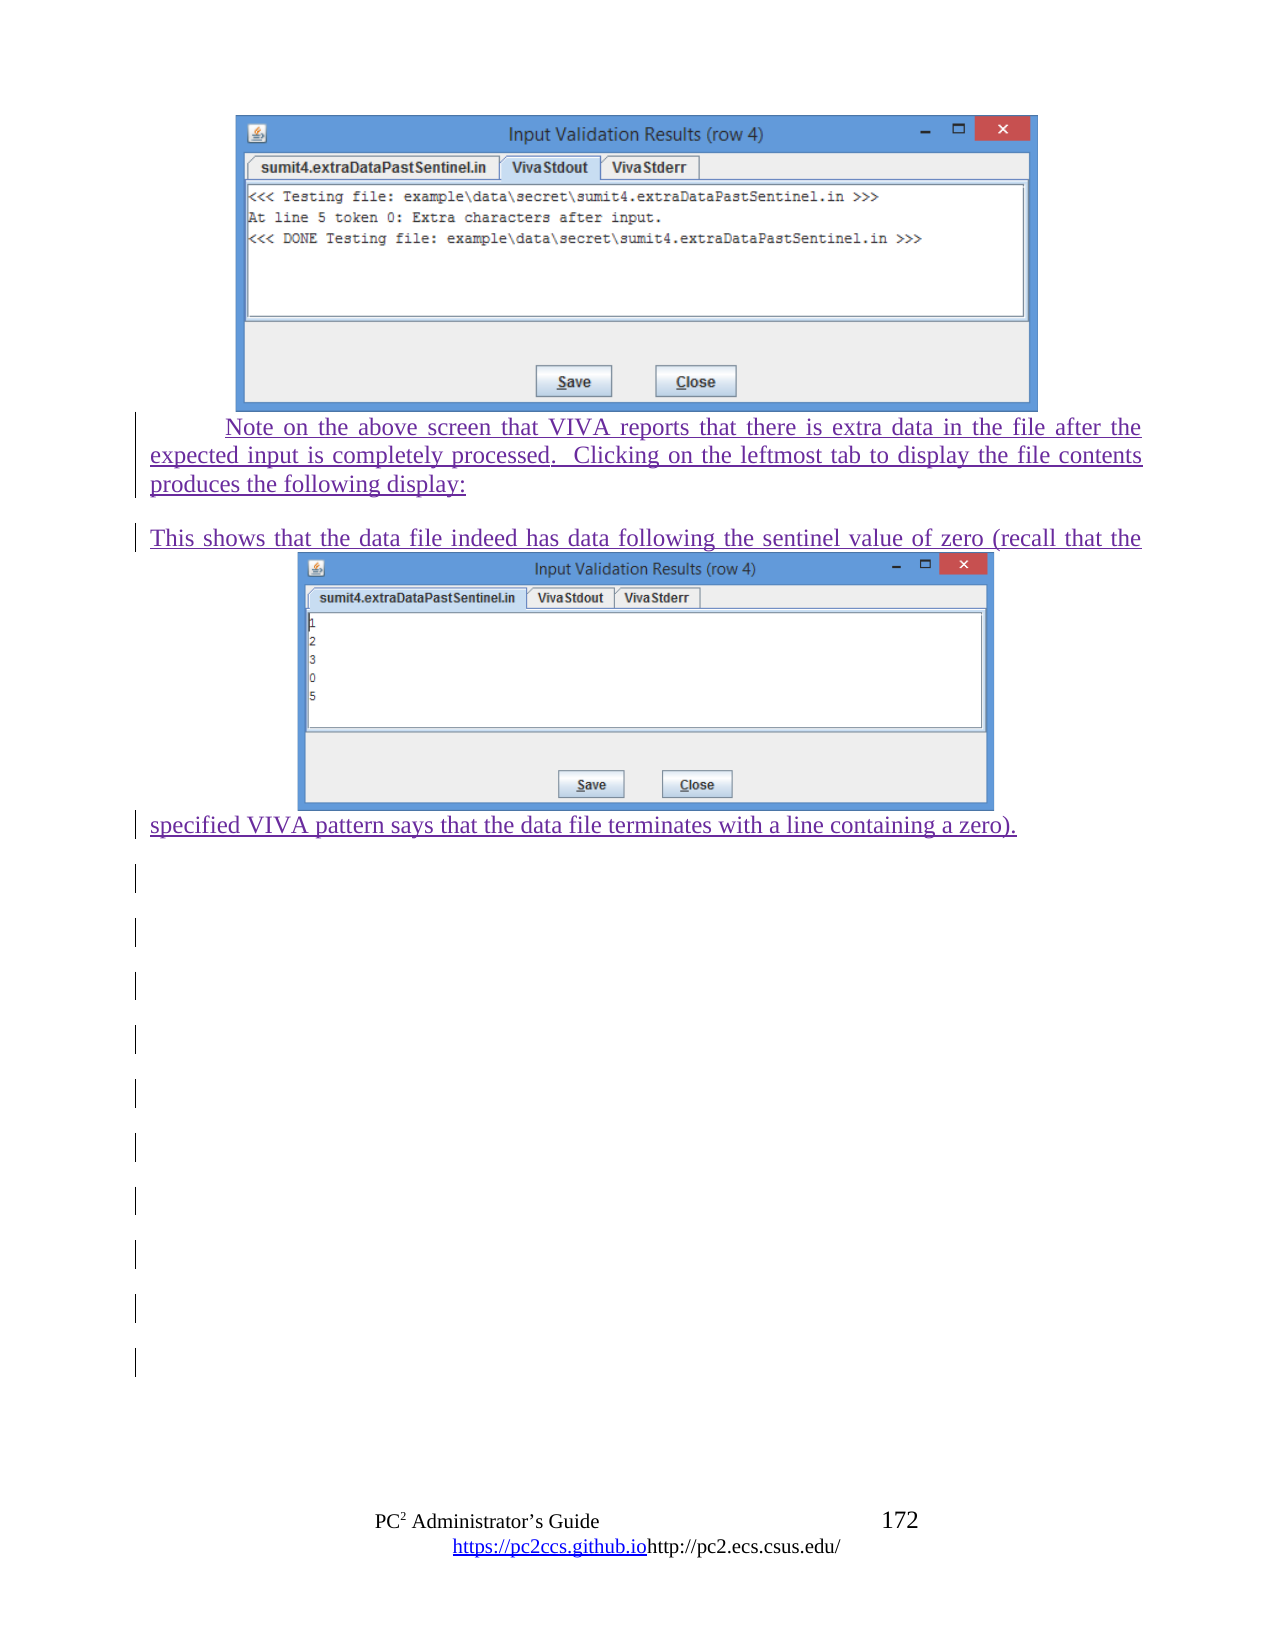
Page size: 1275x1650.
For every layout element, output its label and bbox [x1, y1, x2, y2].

picture [235, 115, 1038, 412]
picture [297, 552, 995, 811]
